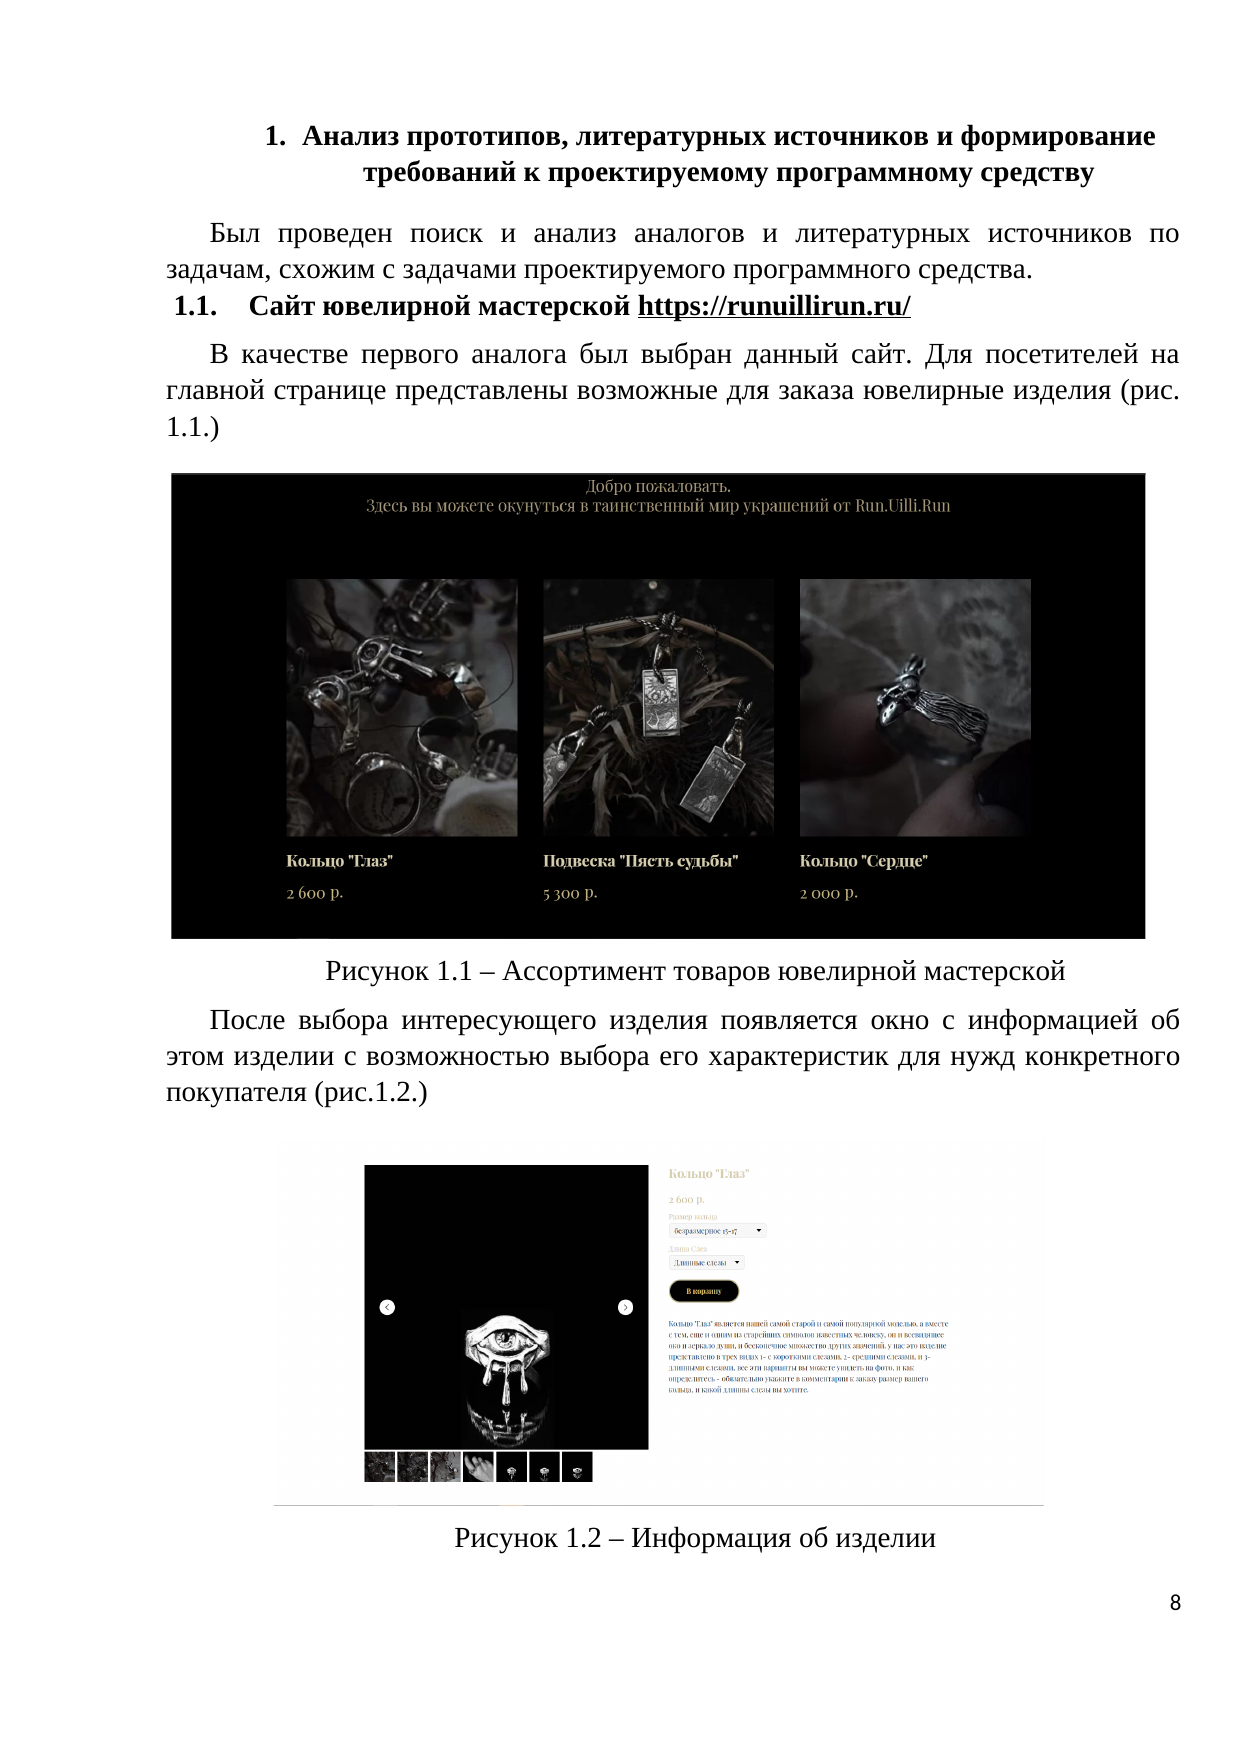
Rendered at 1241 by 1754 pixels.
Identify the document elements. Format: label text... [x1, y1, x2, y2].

text Рисунок 1.1 – Ассортимент товаров ювелирной мастерской [166, 953, 1181, 987]
subtitle Сайт ювелирной мастерской https://runuillirun.ru/ [173, 288, 1181, 321]
subtitle Анализ прототипов, литературных источников и формирование требований к проектируемому программному средству [239, 118, 1181, 188]
text Был проведен поиск и анализ аналогов и литературных источников по задачам, схожим с задачами проектируемого программного средства. [166, 215, 1181, 285]
picture [171, 473, 1146, 939]
text В качестве первого аналога был выбран данный сайт. Для посетителей на главной странице представлены возможные для заказа ювелирные изделия (рис. 1.1.) [166, 336, 1181, 442]
text Рисунок 1.2 – Информация об изделии [166, 1520, 1181, 1554]
text После выбора интересующего изделия появляется окно с информацией об этом изделии с возможностью выбора его характеристик для нужд конкретного покупателя (рис.1.2.) [166, 1002, 1181, 1108]
picture [273, 1139, 1044, 1506]
